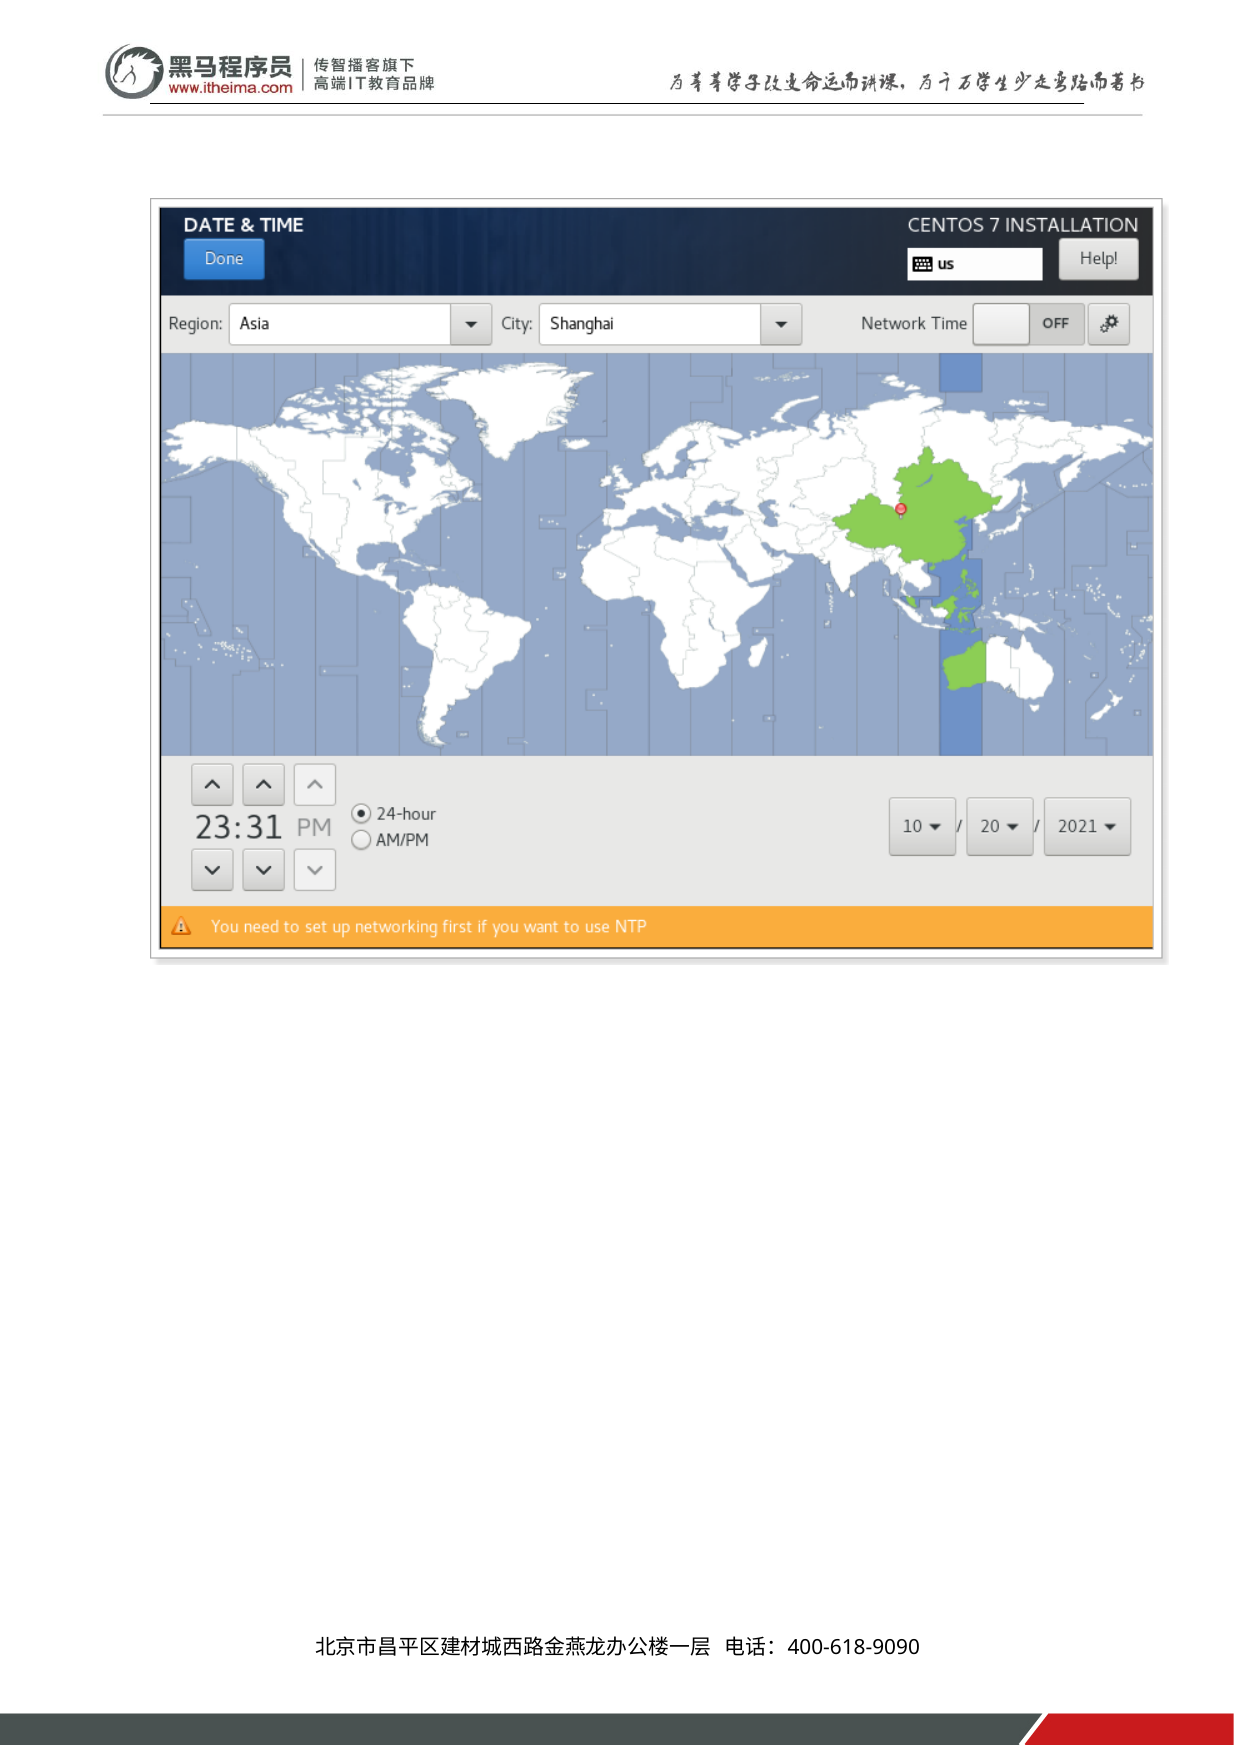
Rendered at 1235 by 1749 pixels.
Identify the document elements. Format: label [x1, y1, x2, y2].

picture [0, 1654, 1234, 1745]
picture [150, 198, 1169, 965]
picture [0, 0, 1235, 123]
